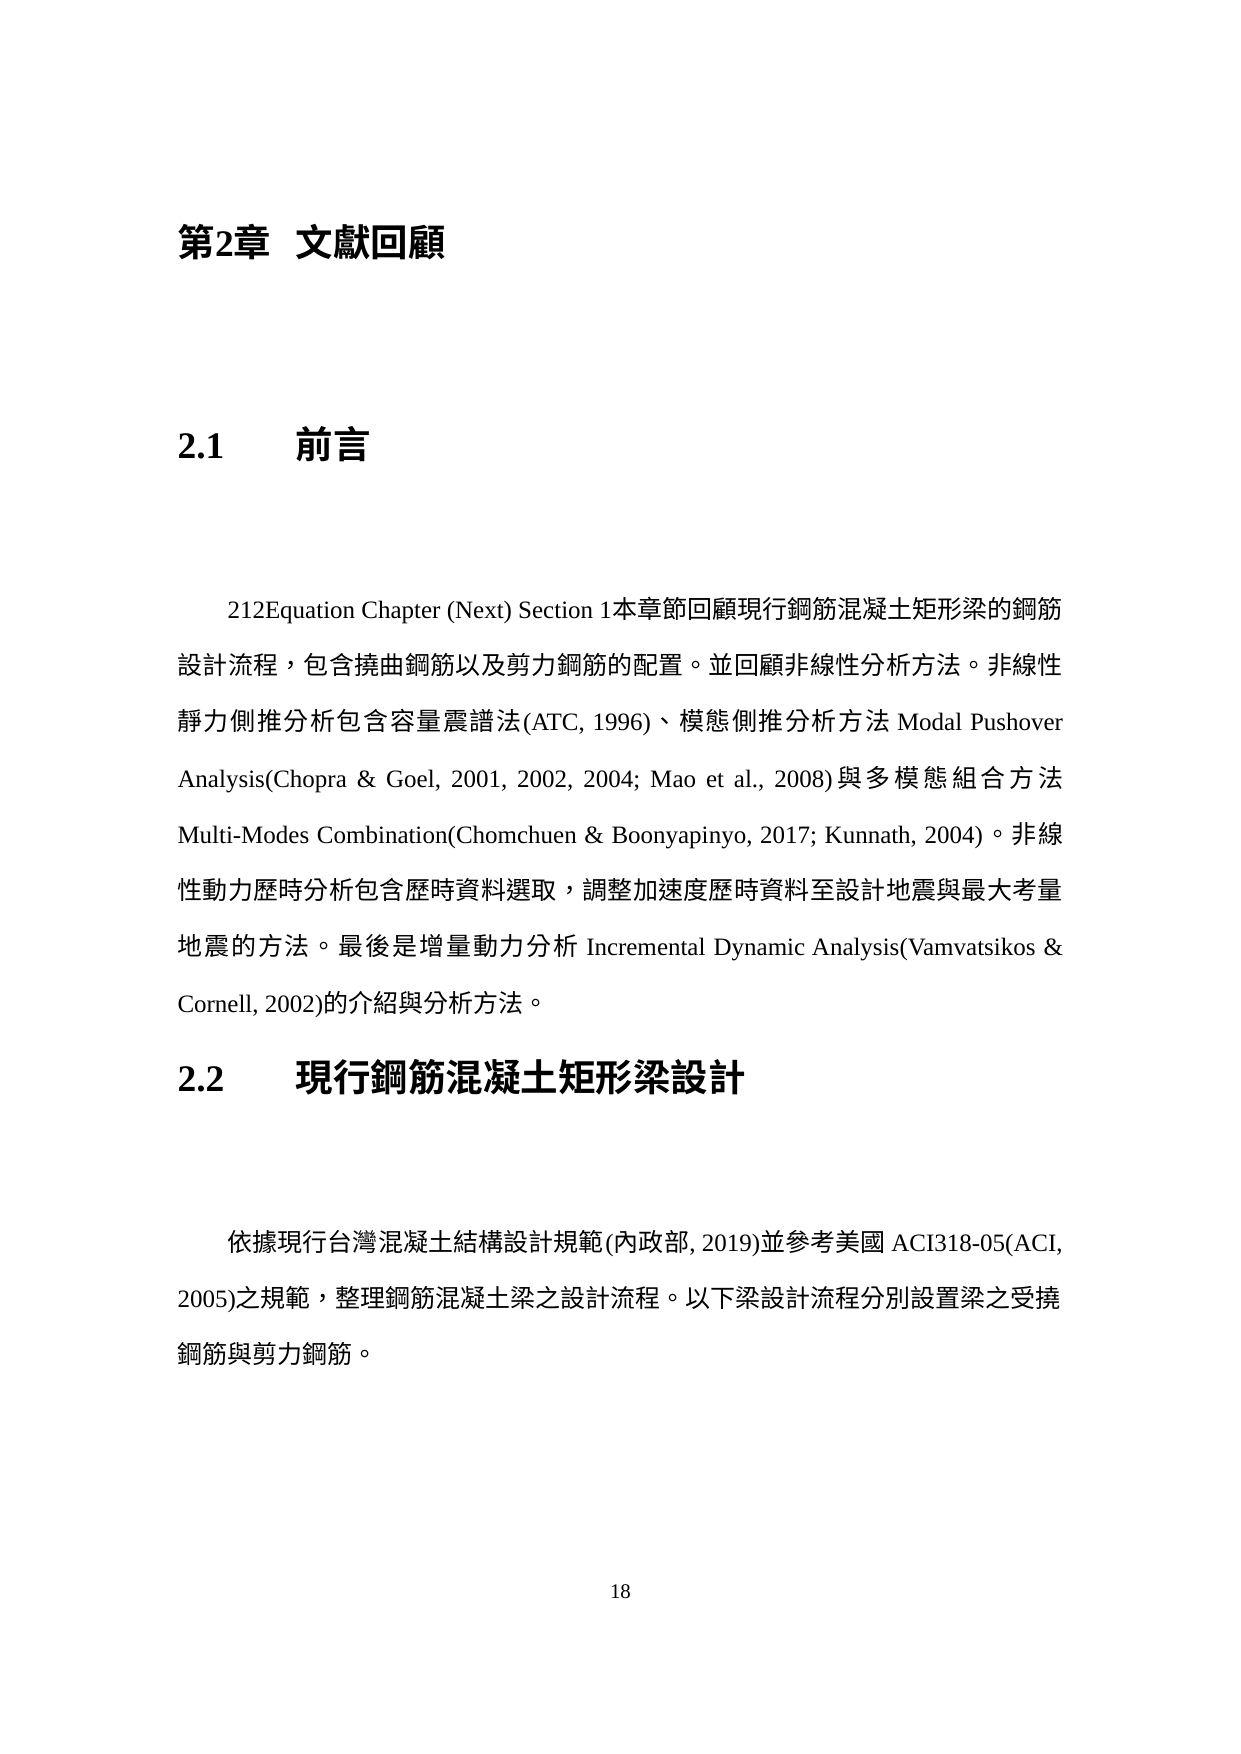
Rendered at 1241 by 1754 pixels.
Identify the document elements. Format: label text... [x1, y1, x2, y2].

subtitle 文獻回顧 [177, 203, 1063, 278]
text 本章節回顧現行鋼筋混凝土矩形梁的鋼筋設計流程，包含撓曲鋼筋以及剪力鋼筋的配置。並回顧非線性分析方法。非線性靜力側推分析包含容量震譜法(ATC, 1996)、模態側推分析方法Modal Pushover Analysis(Chopra & Goel, 2001, 2002, 2004; Mao et al., 2008)與多模態組合方法Multi-Modes Combination(Chomchuen & Boonyapinyo, 2017; Kunnath, 2004)。非線性動力歷時分析包含歷時資料選取，調整加速度歷時資料至設計地震與最大考量地震的方法。最後是增量動力分析Incremental Dynamic Analysis(Vamvatsikos & Cornell, 2002)的介紹與分析方法。 [177, 589, 1063, 1020]
subtitle 前言 [177, 405, 1063, 480]
subtitle 現行鋼筋混凝土矩形梁設計 [177, 1038, 1063, 1113]
text 依據現行台灣混凝土結構設計規範(內政部, 2019)並參考美國ACI318-05(ACI, 2005)之規範，整理鋼筋混凝土梁之設計流程。以下梁設計流程分別設置梁之受撓鋼筋與剪力鋼筋。 [177, 1222, 1063, 1372]
